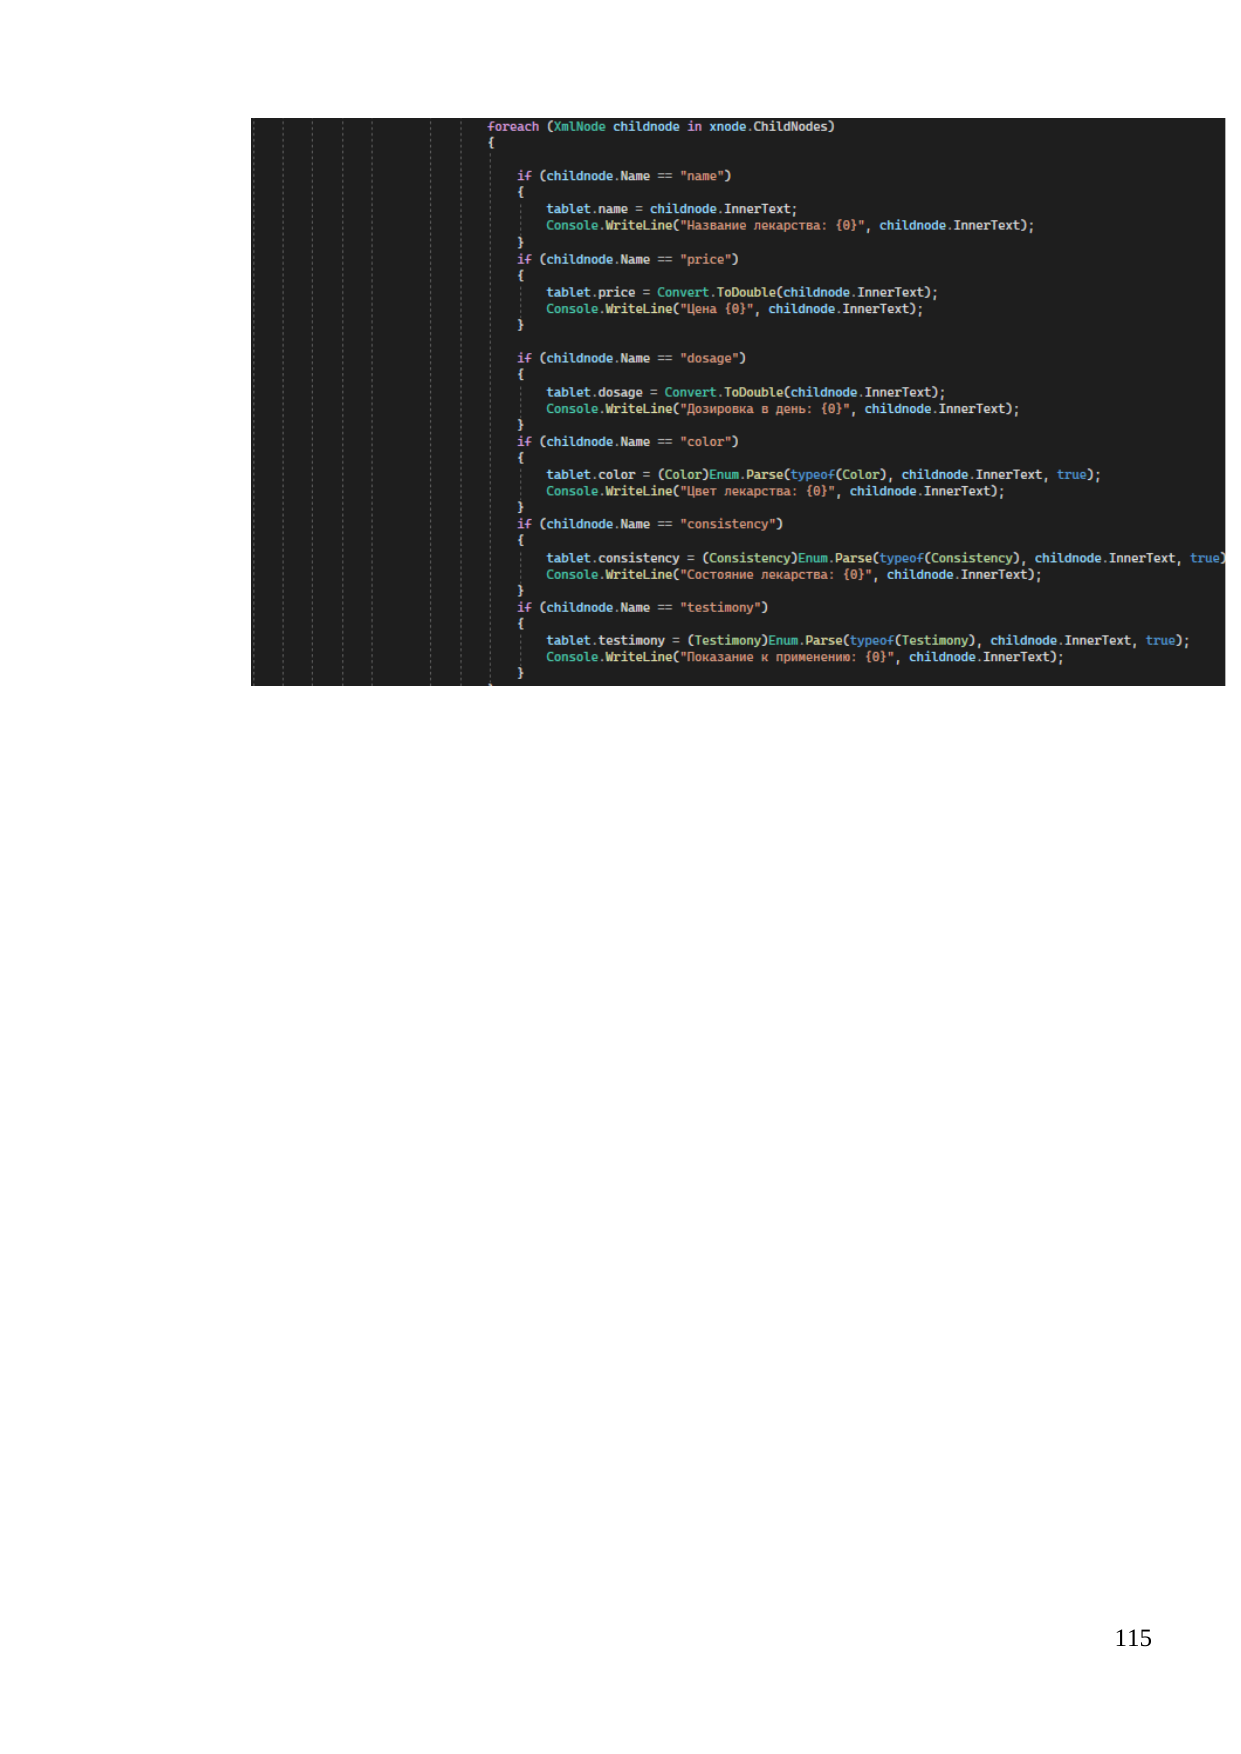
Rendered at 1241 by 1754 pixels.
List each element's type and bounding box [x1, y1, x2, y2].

picture [251, 118, 1226, 686]
